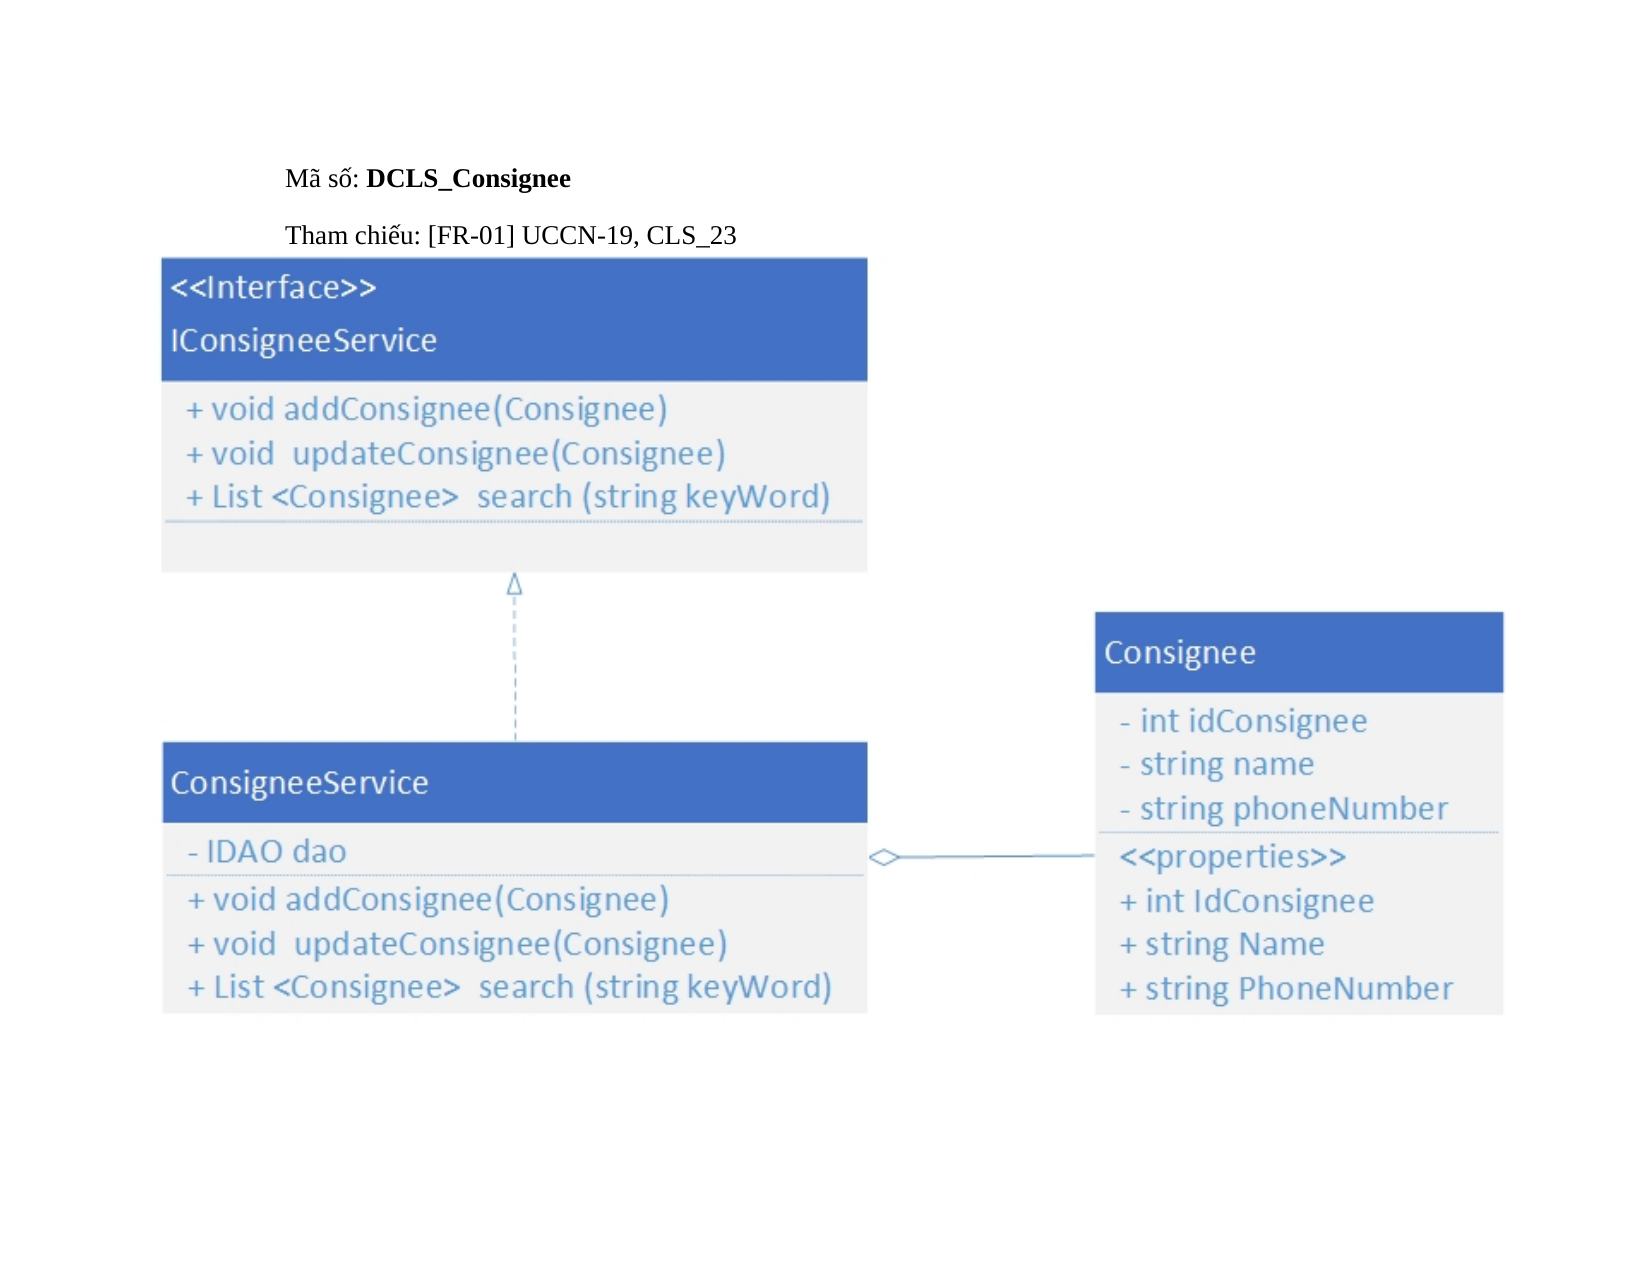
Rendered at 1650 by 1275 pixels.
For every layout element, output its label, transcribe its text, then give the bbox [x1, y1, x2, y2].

picture [150, 254, 1507, 1029]
text Mã số: DCLS_Consignee [247, 162, 1500, 194]
list Tham chiếu: [FR-01] UCCN-19, CLS_23 [285, 219, 1500, 250]
